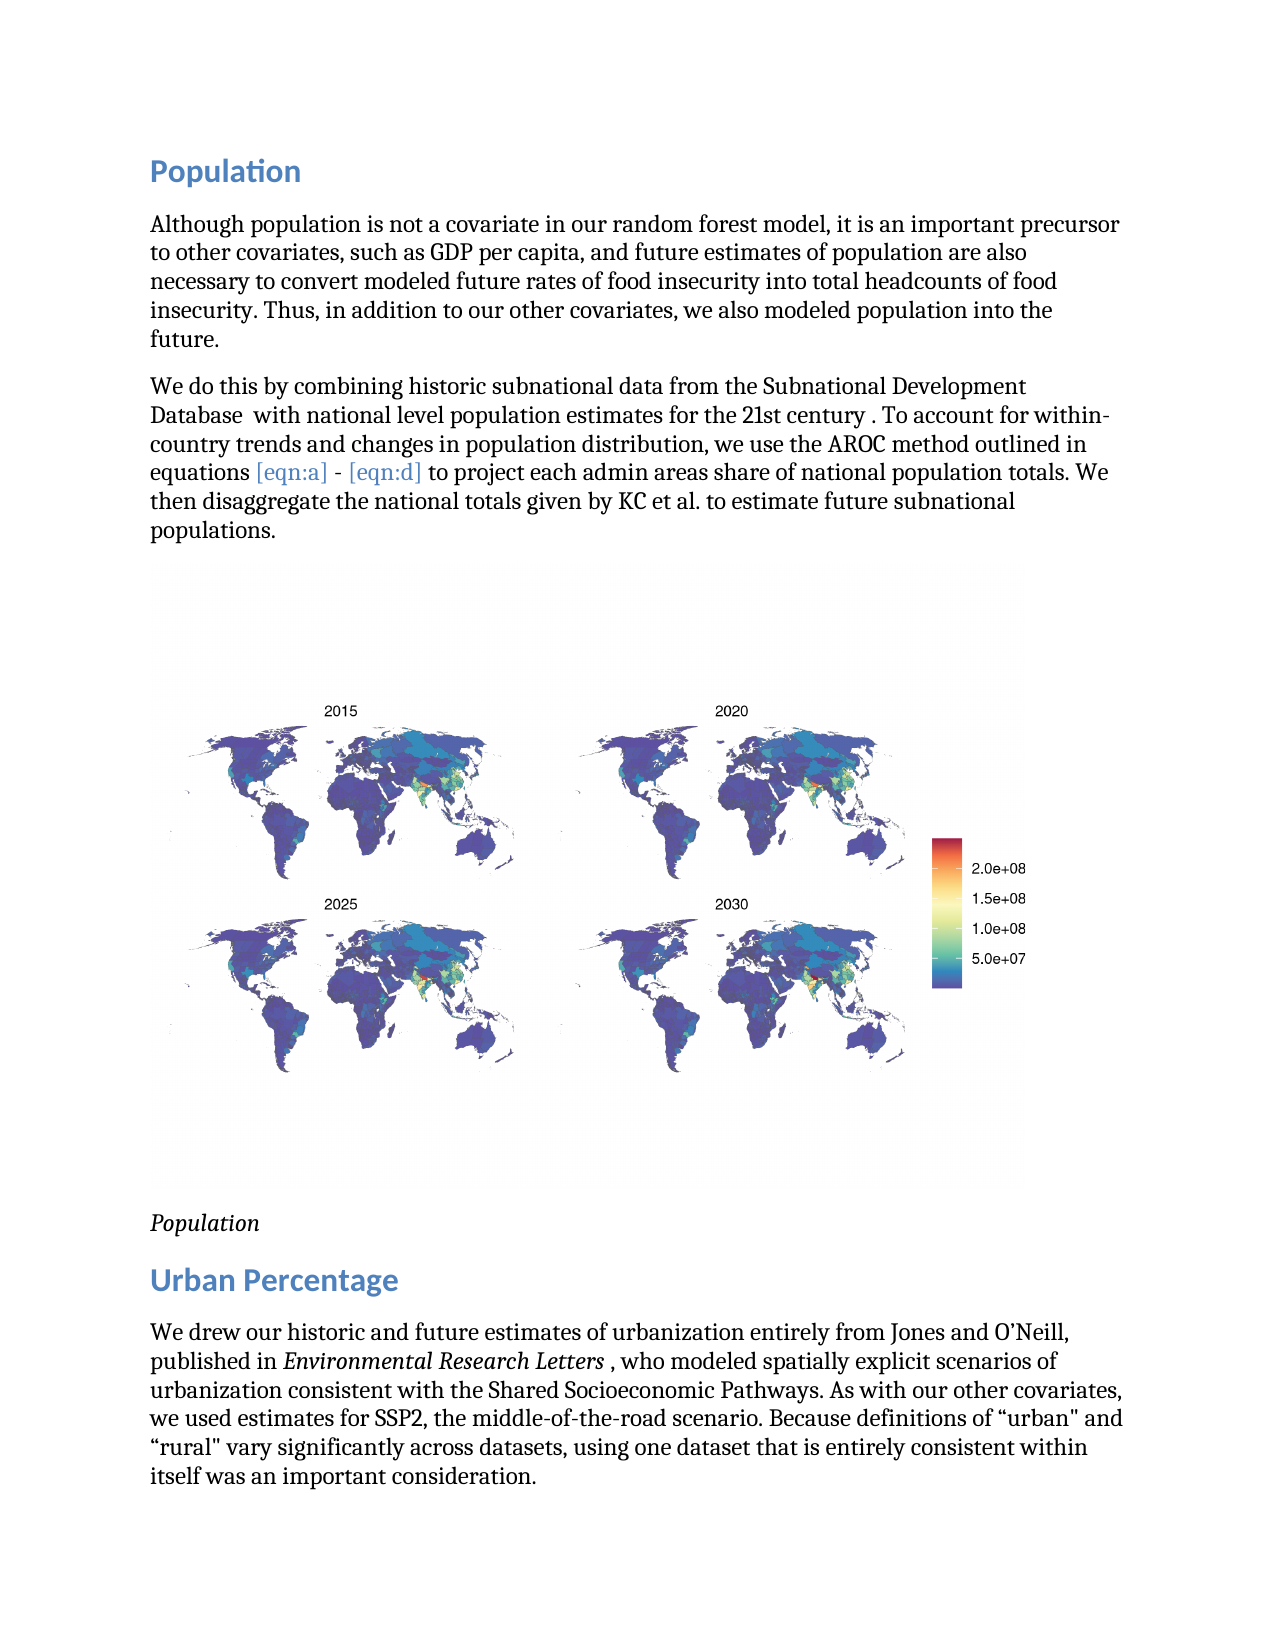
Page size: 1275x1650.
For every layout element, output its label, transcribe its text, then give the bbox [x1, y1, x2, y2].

picture [150, 563, 1025, 1189]
subtitle Population [150, 150, 1125, 191]
text We do this by combining historic subnational data from the Subnational Development Database with national level population estimates for the 21st century . To account for within-country trends and changes in population distribution, we use the AROC method outlined in equations [eqn:a] - [eqn:d] to project each admin areas share of national population totals. We then disaggregate the national totals given by KC et al. to estimate future subnational populations. [150, 372, 1125, 544]
text Although population is not a covariate in our random forest model, it is an important precursor to other covariates, such as GDP per capita, and future estimates of population are also necessary to convert modeled future rates of food insecurity into total headcounts of food insecurity. Thus, in addition to our other covariates, we also modeled population into the future. [150, 209, 1125, 353]
text Population [150, 1209, 1125, 1238]
text We drew our historic and future estimates of urbanization entirely from Jones and O’Neill, published in Environmental Research Letters , who modeled spatially explicit scenarios of urbanization consistent with the Shared Socioeconomic Pathways. As with our other covariates, we used estimates for SSP2, the middle-of-the-road scenario. Because definitions of “urban" and “rural" vary significantly across datasets, using one dataset that is entirely consistent within itself was an important consideration. [150, 1318, 1125, 1491]
subtitle Urban Percentage [150, 1259, 1125, 1299]
